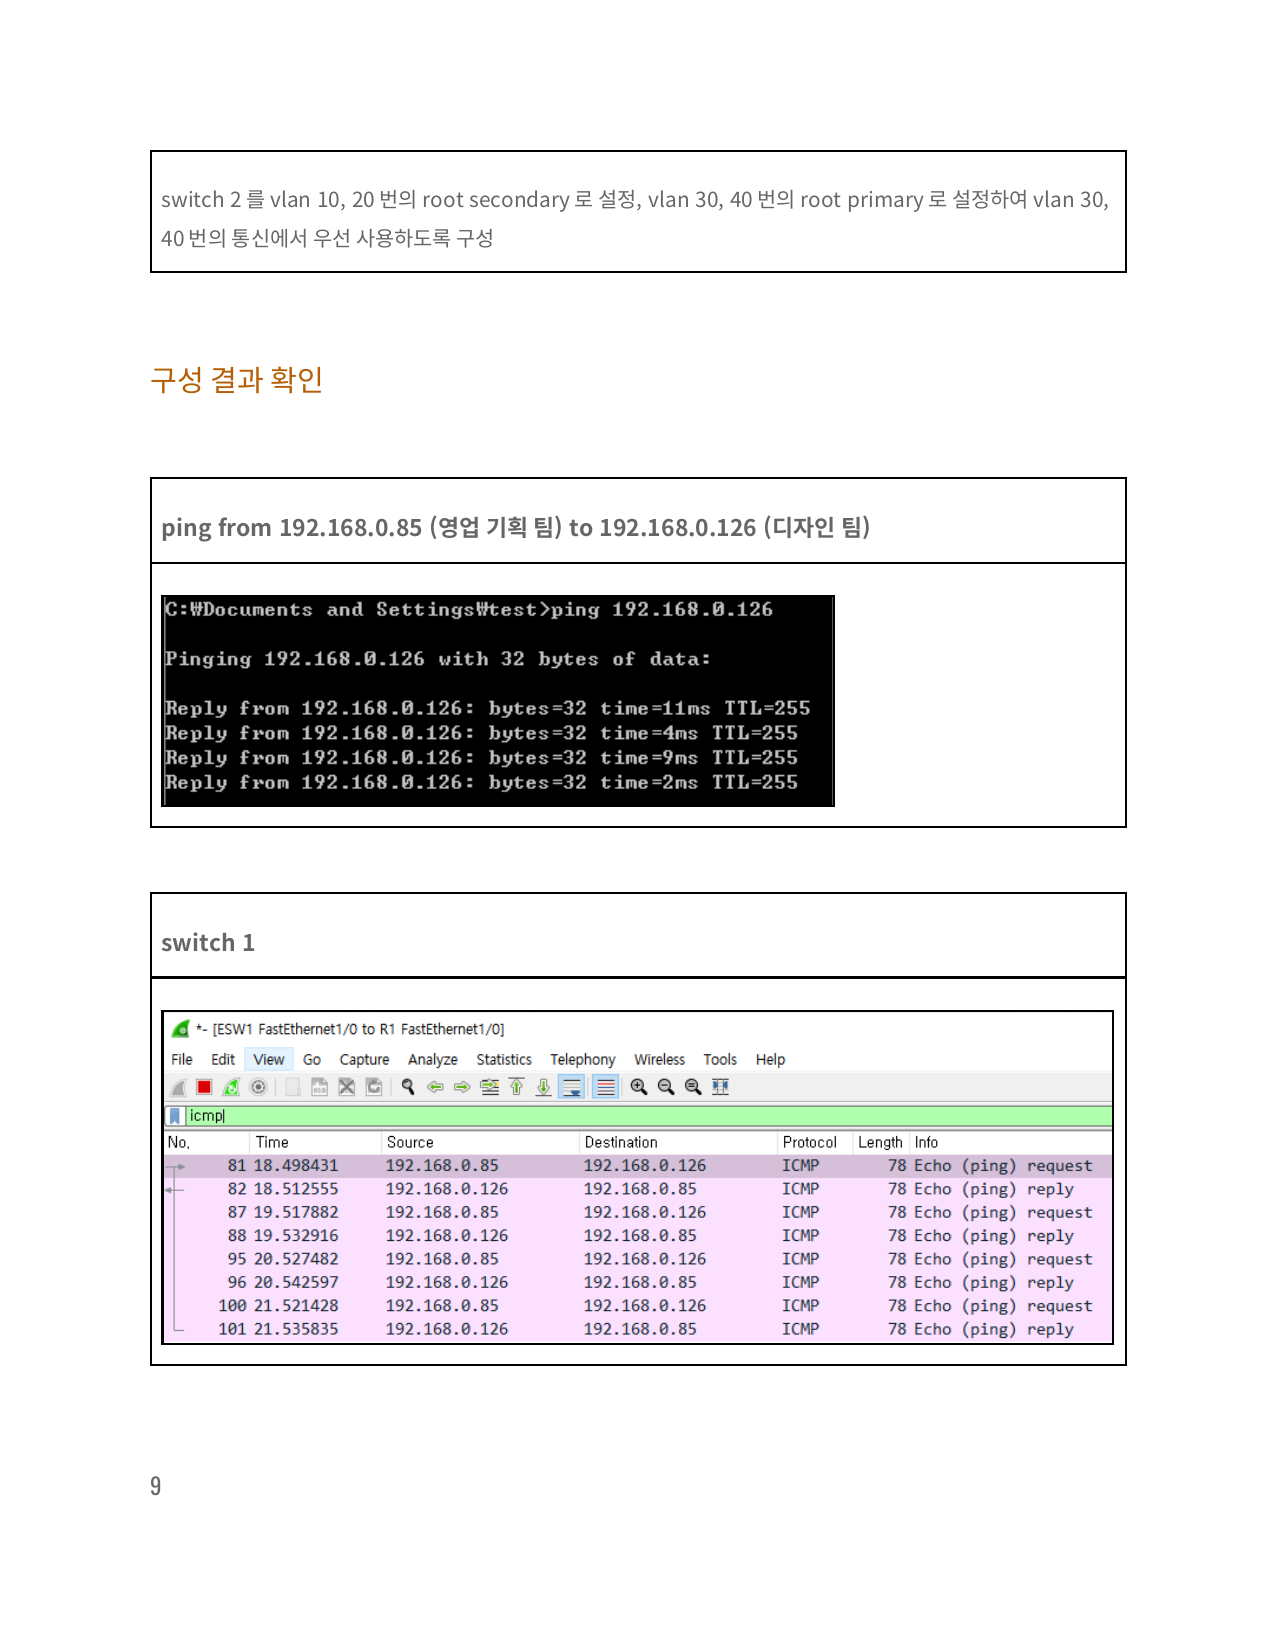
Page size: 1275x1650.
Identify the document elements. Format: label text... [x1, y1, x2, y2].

picture [164, 1012, 1112, 1343]
table_header switch 1 [152, 894, 1125, 976]
table_cell [152, 564, 1125, 826]
table_header ping from 192.168.0.85 (영업 기획 팀) to 192.168.0.126 (디자인 팀) [152, 479, 1125, 562]
text 구성 결과 확인 [150, 358, 1125, 400]
picture [164, 597, 833, 805]
table_cell [152, 979, 1125, 1363]
table_cell switch 2를 vlan 10, 20번의 root secondary로 설정, vlan 30, 40번의 root primary로 설정하여 vlan 30, 40번의 통신에서 우선 사용하도록 구성 [152, 152, 1125, 271]
